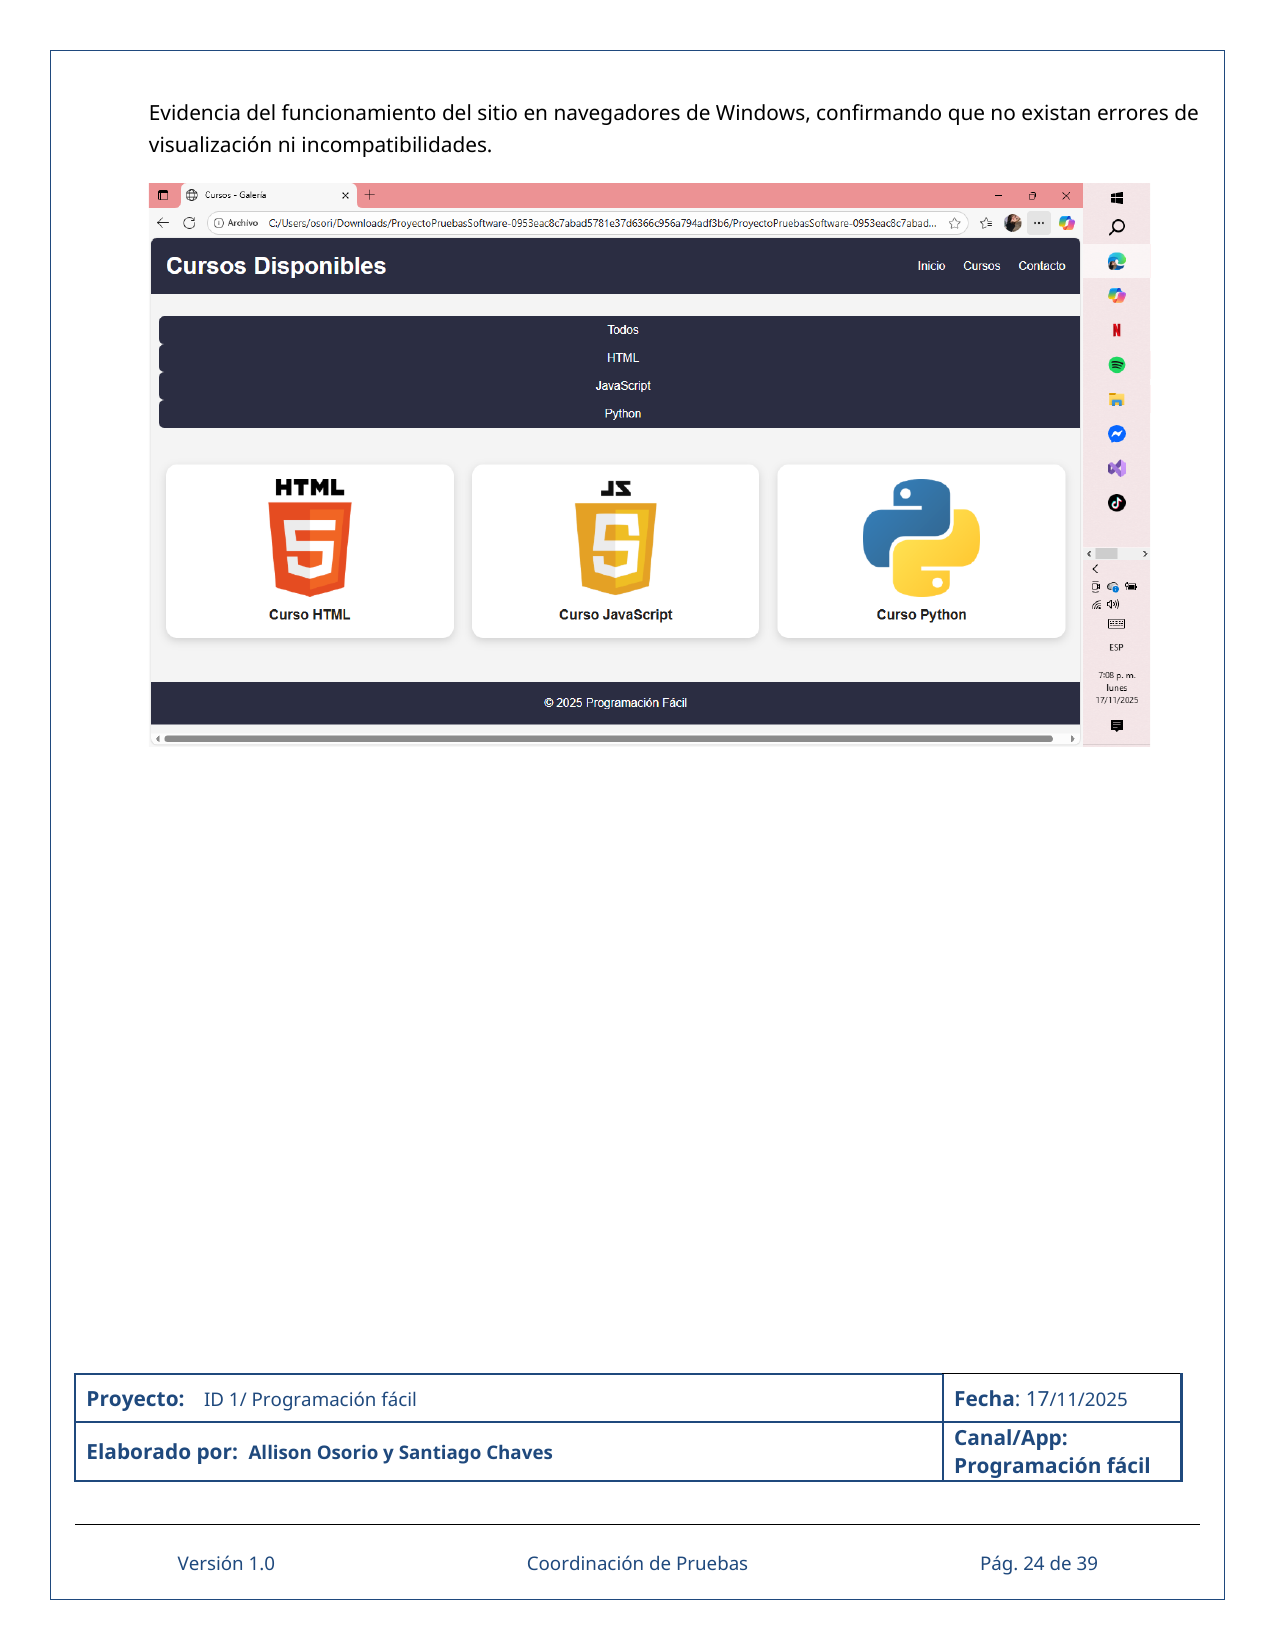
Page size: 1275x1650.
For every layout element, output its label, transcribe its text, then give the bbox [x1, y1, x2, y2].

table_header Proyecto: ID 1/ Programación fácil [76, 1375, 942, 1421]
table_header Fecha: 17/11/2025 [944, 1374, 1180, 1421]
text Evidencia del funcionamiento del sitio en navegadores de Windows, confirmando que no existan errores de visualización ni incompatibilidades. [149, 98, 1200, 159]
table_cell Canal/App: Programación fácil [944, 1423, 1180, 1479]
table_cell Elaborado por: Allison Osorio y Santiago Chaves [76, 1423, 942, 1479]
picture [148, 183, 1151, 747]
